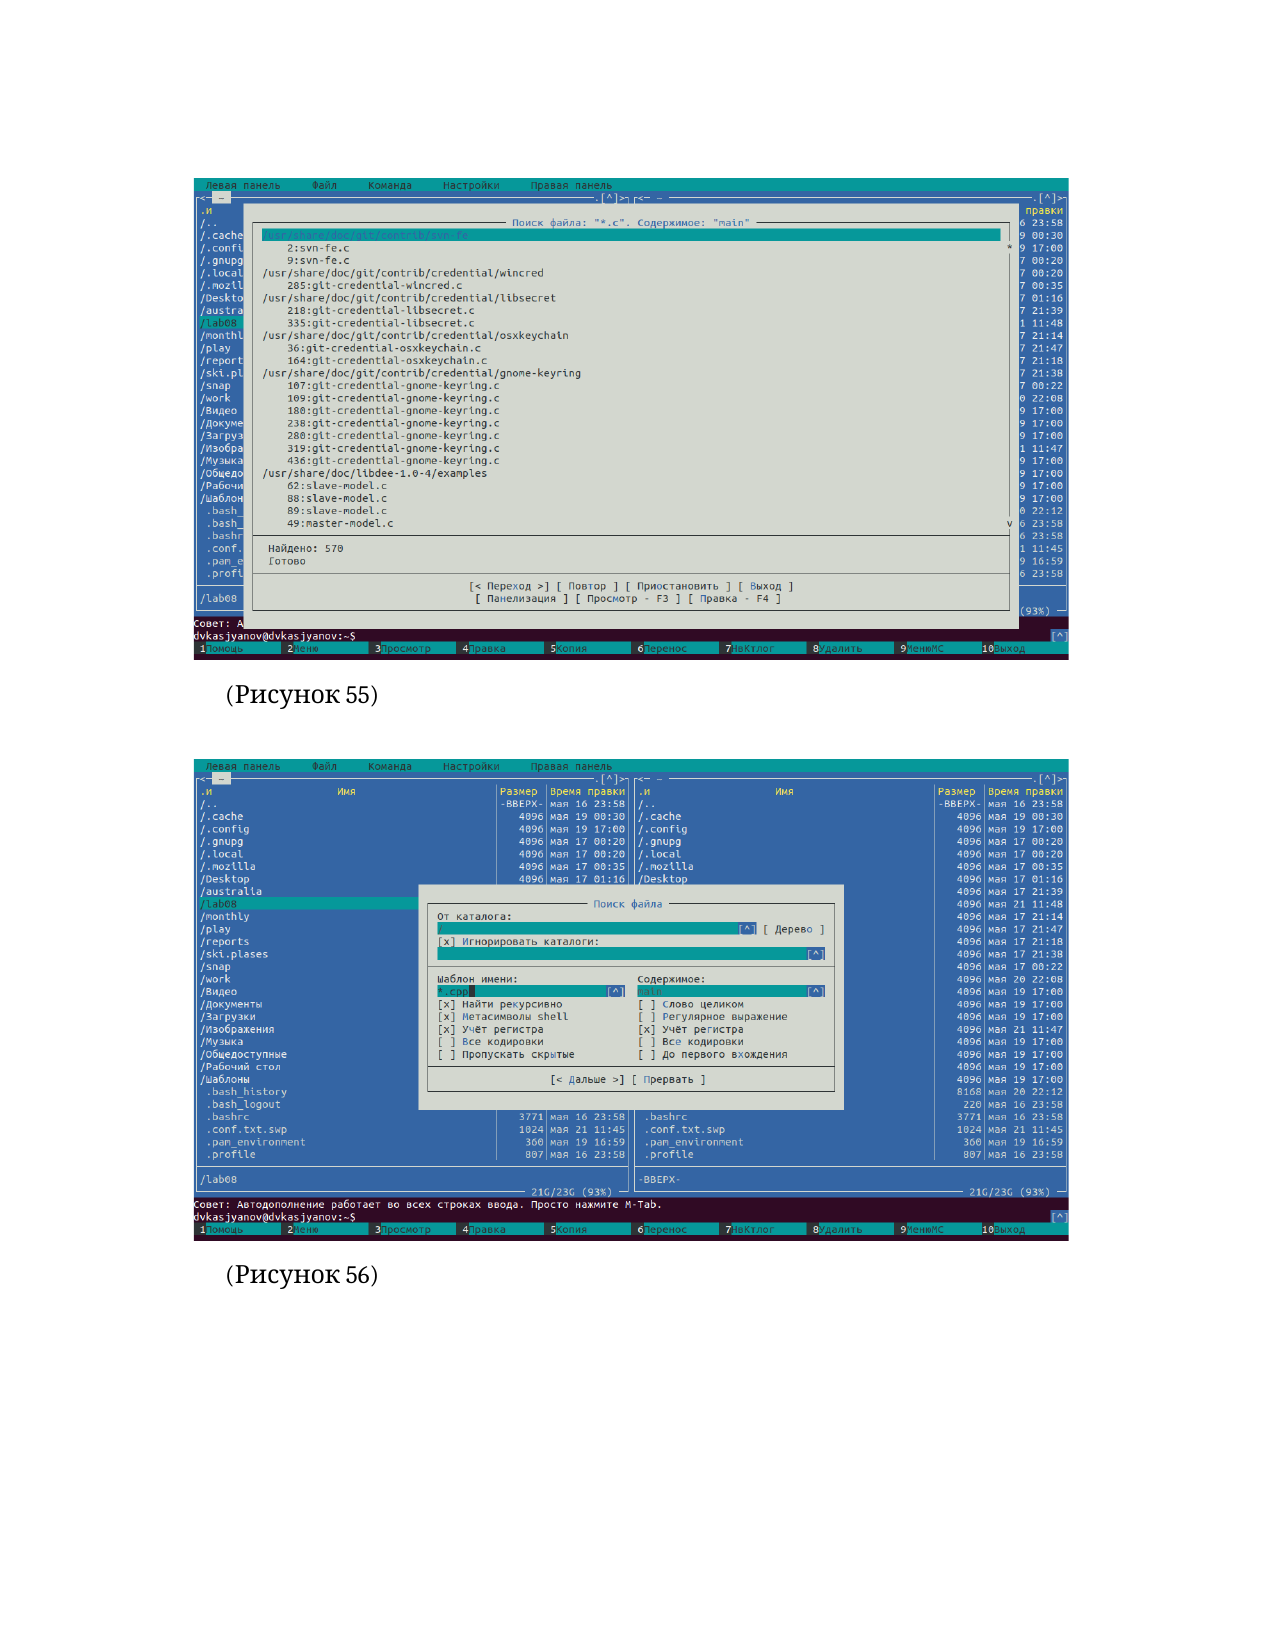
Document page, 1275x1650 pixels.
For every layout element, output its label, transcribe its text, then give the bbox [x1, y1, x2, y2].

picture [193, 759, 1069, 1241]
list (Рисунок 55) [175, 681, 1125, 709]
list (Рисунок 56) [175, 1261, 1125, 1290]
picture [193, 178, 1069, 660]
